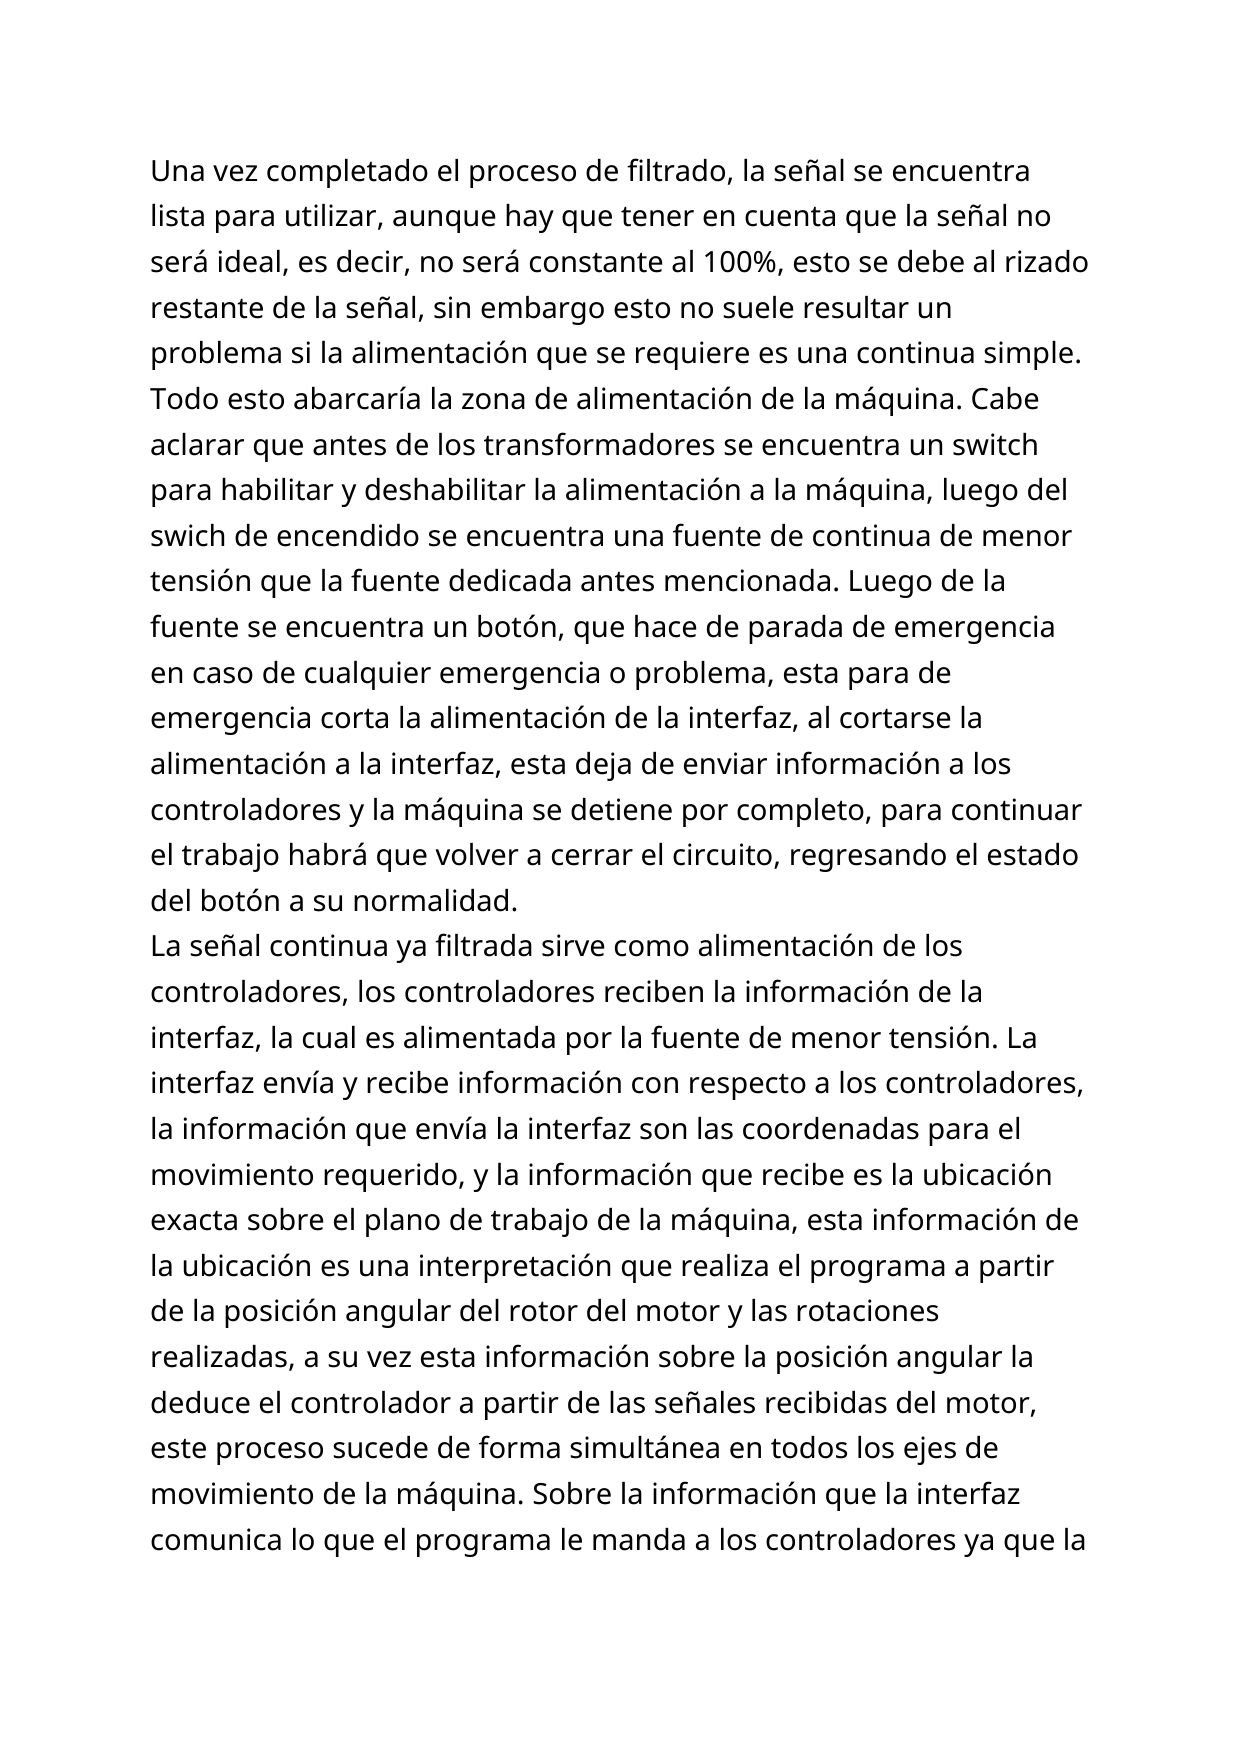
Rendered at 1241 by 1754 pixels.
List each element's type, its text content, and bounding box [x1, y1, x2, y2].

text Una vez completado el proceso de filtrado, la señal se encuentra lista para utilizar, aunque hay que tener en cuenta que la señal no será ideal, es decir, no será constante al 100%, esto se debe al rizado restante de la señal, sin embargo esto no suele resultar un problema si la alimentación que se requiere es una continua simple. Todo esto abarcaría la zona de alimentación de la máquina. Cabe aclarar que antes de los transformadores se encuentra un switch para habilitar y deshabilitar la alimentación a la máquina, luego del swich de encendido se encuentra una fuente de continua de menor tensión que la fuente dedicada antes mencionada. Luego de la fuente se encuentra un botón, que hace de parada de emergencia en caso de cualquier emergencia o problema, esta para de emergencia corta la alimentación de la interfaz, al cortarse la alimentación a la interfaz, esta deja de enviar información a los controladores y la máquina se detiene por completo, para continuar el trabajo habrá que volver a cerrar el circuito, regresando el estado del botón a su normalidad. [150, 150, 1090, 920]
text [150, 926, 1090, 1558]
